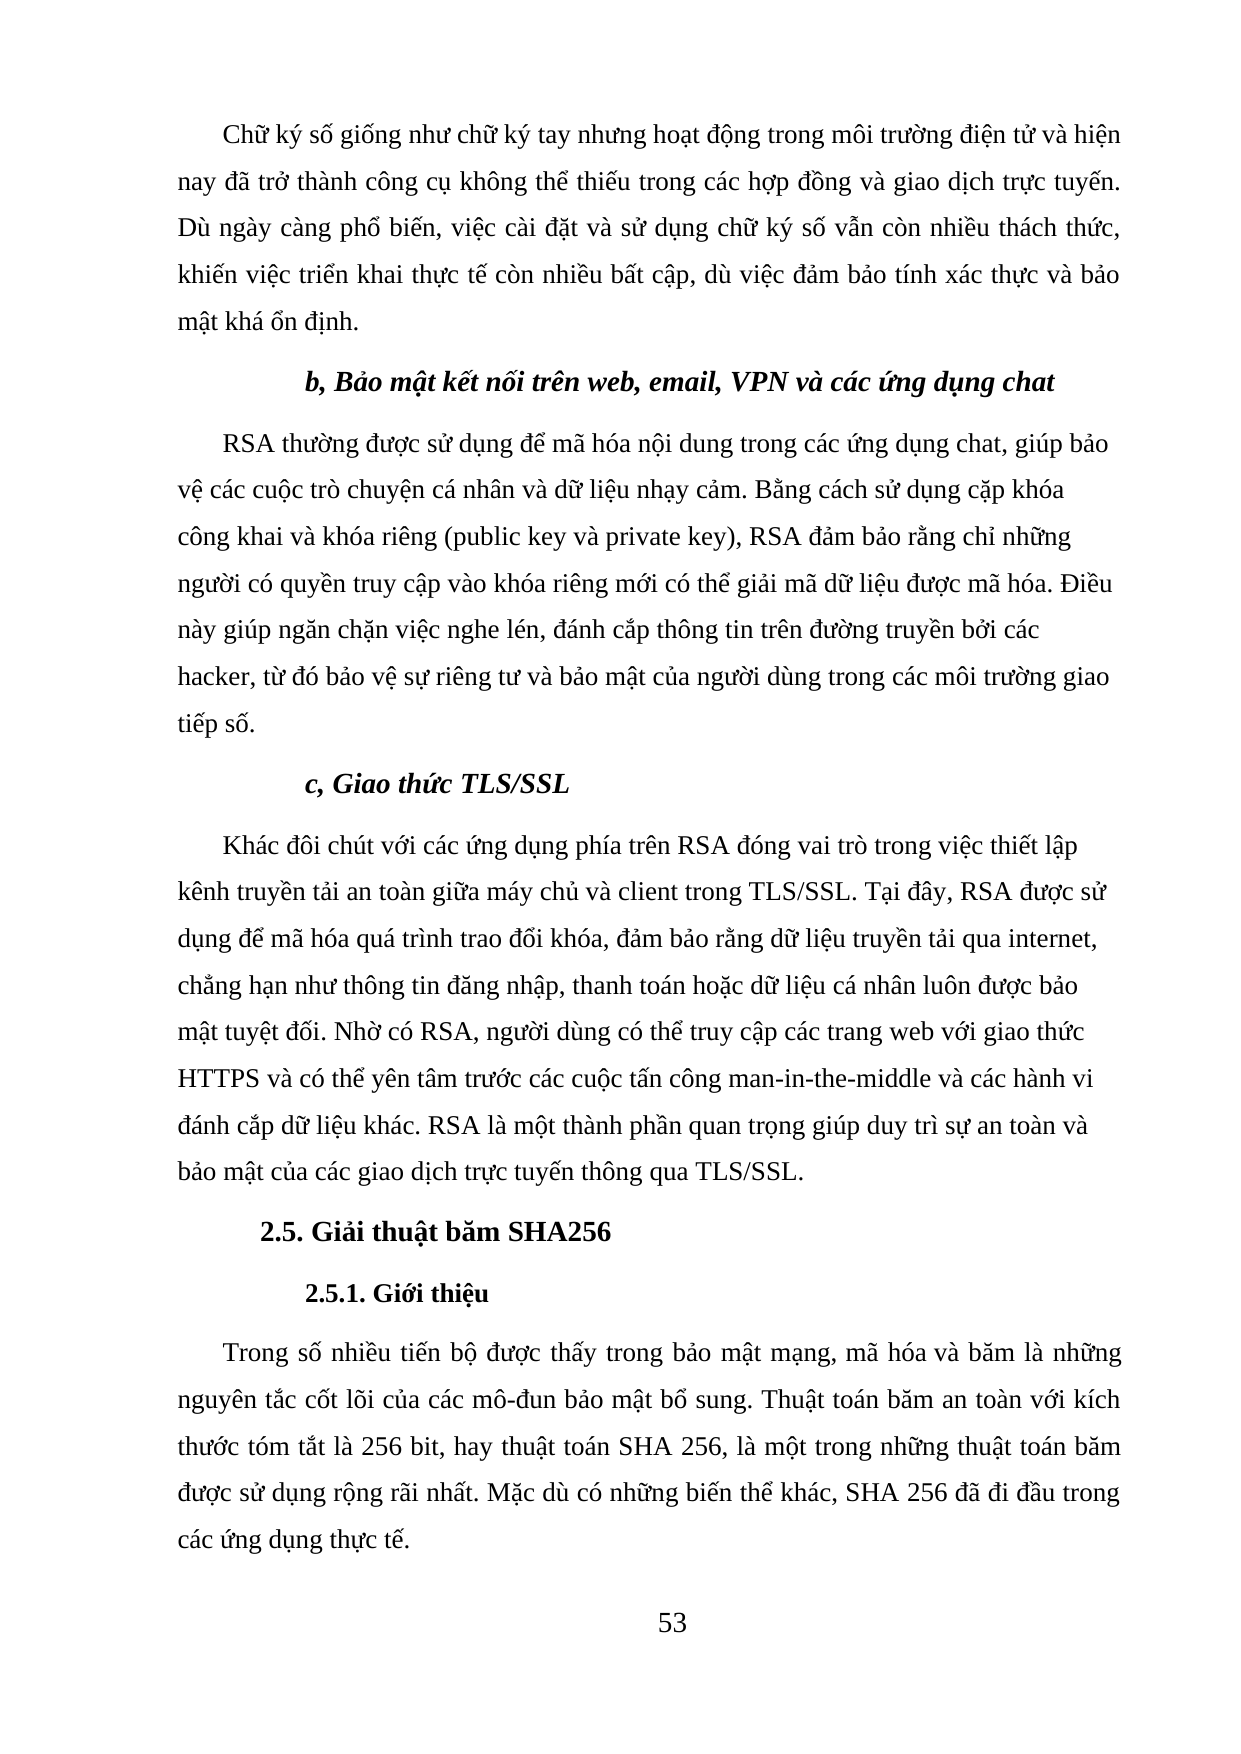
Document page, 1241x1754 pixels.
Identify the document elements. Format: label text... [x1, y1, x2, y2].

text Trong số nhiều tiến bộ được thấy trong bảo mật mạng, mã hóa và băm là những nguyên tắc cốt lõi của các mô-đun bảo mật bổ sung. Thuật toán băm an toàn với kích thước tóm tắt là 256 bit, hay thuật toán SHA 256, là một trong những thuật toán băm được sử dụng rộng rãi nhất. Mặc dù có những biến thể khác, SHA 256 đã đi đầu trong các ứng dụng thực tế. [177, 1337, 1122, 1554]
text RSA thường được sử dụng để mã hóa nội dung trong các ứng dụng chat, giúp bảo vệ các cuộc trò chuyện cá nhân và dữ liệu nhạy cảm. Bằng cách sử dụng cặp khóa công khai và khóa riêng (public key và private key), RSA đảm bảo rằng chỉ những người có quyền truy cập vào khóa riêng mới có thể giải mã dữ liệu được mã hóa. Điều này giúp ngăn chặn việc nghe lén, đánh cắp thông tin trên đường truyền bởi các hacker, từ đó bảo vệ sự riêng tư và bảo mật của người dùng trong các môi trường giao tiếp số. [177, 427, 1122, 738]
subtitle Bảo mật kết nối trên web, email, VPN và các ứng dụng chat [260, 364, 1122, 397]
text Chữ ký số giống như chữ ký tay nhưng hoạt động trong môi trường điện tử và hiện nay đã trở thành công cụ không thể thiếu trong các hợp đồng và giao dịch trực tuyến. Dù ngày càng phổ biến, việc cài đặt và sử dụng chữ ký số vẫn còn nhiều thách thức, khiến việc triển khai thực tế còn nhiều bất cập, dù việc đảm bảo tính xác thực và bảo mật khá ổn định. [177, 118, 1122, 336]
subtitle Giới thiệu [260, 1277, 1122, 1308]
subtitle Giao thức TLS/SSL [260, 766, 1122, 799]
text Khác đôi chút với các ứng dụng phía trên RSA đóng vai trò trong việc thiết lập kênh truyền tải an toàn giữa máy chủ và client trong TLS/SSL. Tại đây, RSA được sử dụng để mã hóa quá trình trao đổi khóa, đảm bảo rằng dữ liệu truyền tải qua internet, chẳng hạn như thông tin đăng nhập, thanh toán hoặc dữ liệu cá nhân luôn được bảo mật tuyệt đối. Nhờ có RSA, người dùng có thể truy cập các trang web với giao thức HTTPS và có thể yên tâm trước các cuộc tấn công man-in-the-middle và các hành vi đánh cắp dữ liệu khác. RSA là một thành phần quan trọng giúp duy trì sự an toàn và bảo mật của các giao dịch trực tuyến thông qua TLS/SSL. [177, 829, 1122, 1187]
subtitle Giải thuật băm SHA256 [215, 1214, 1122, 1248]
